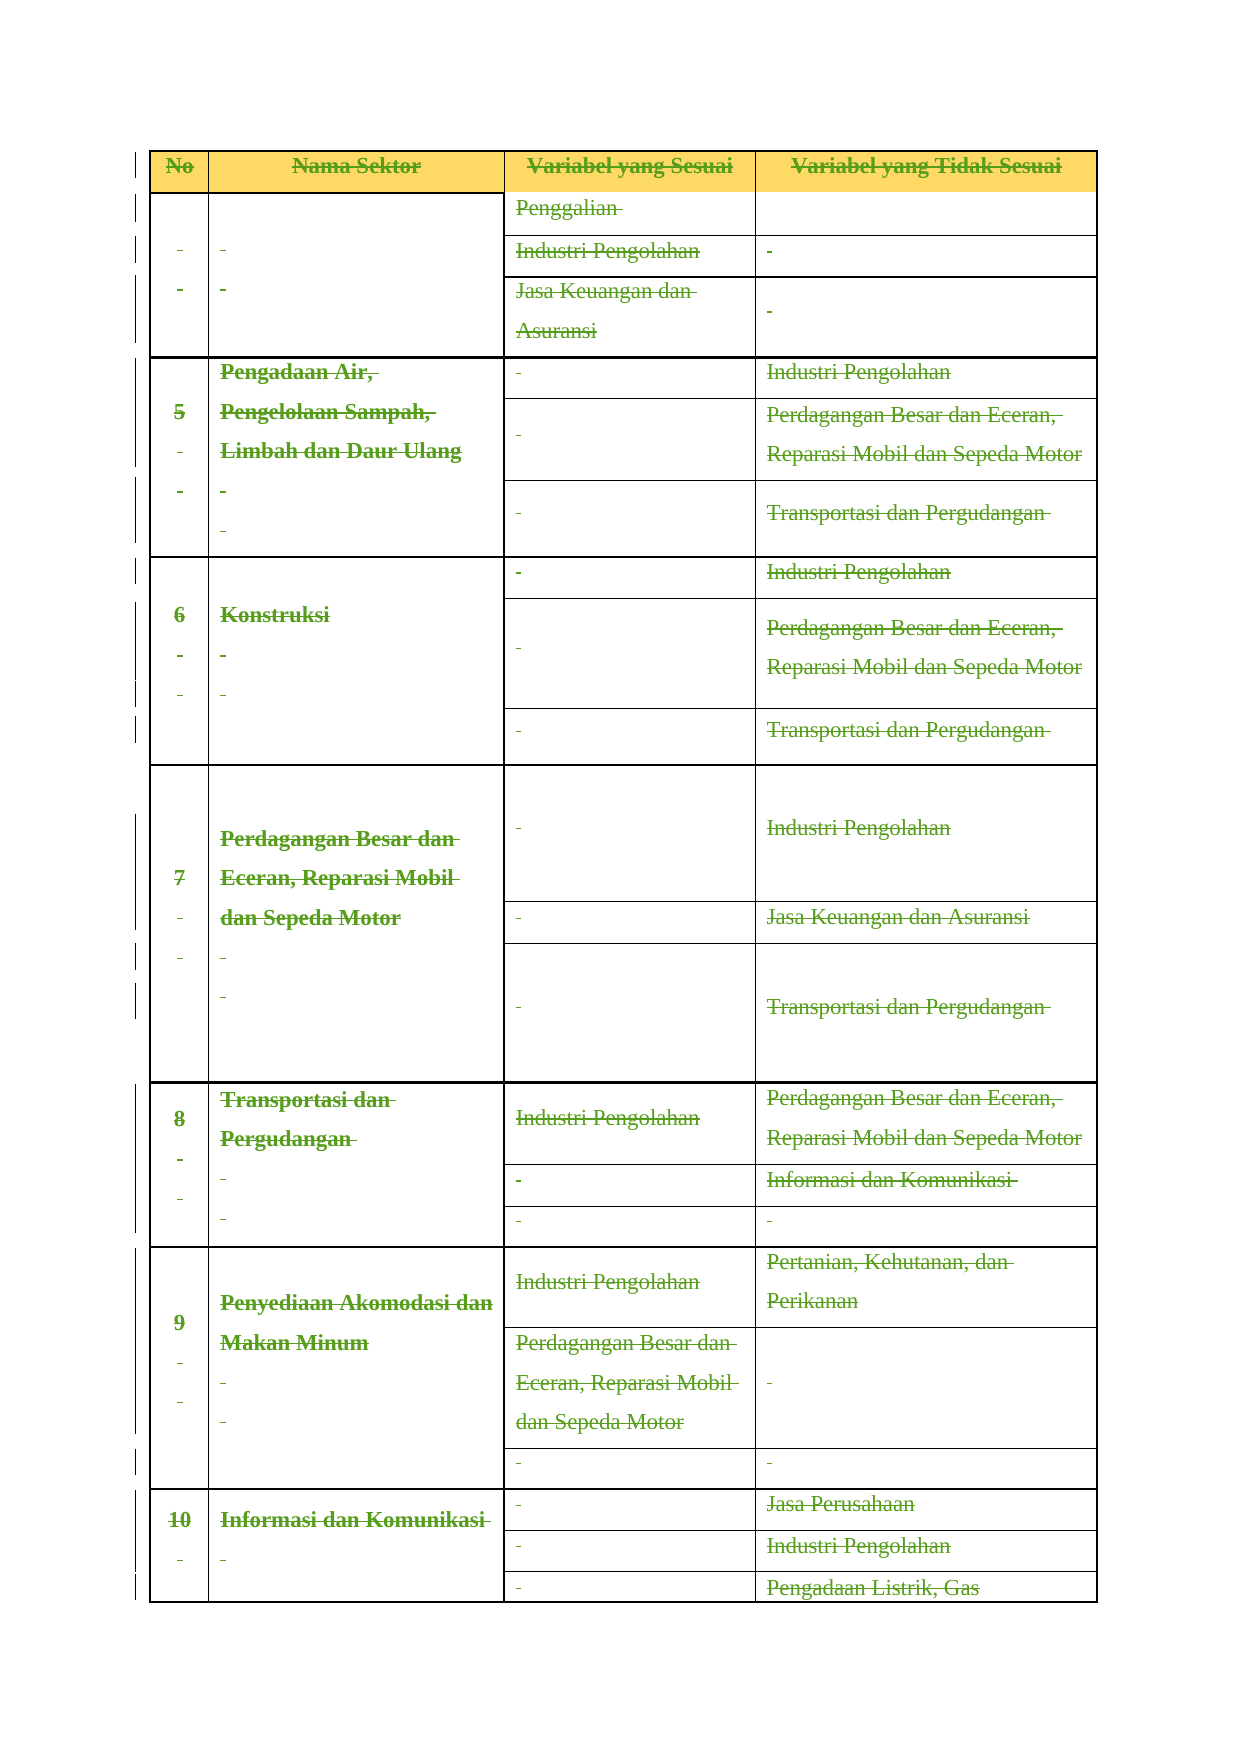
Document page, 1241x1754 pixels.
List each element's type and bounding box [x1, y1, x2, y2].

table_cell [151, 194, 208, 356]
table_cell [209, 766, 503, 1081]
table_cell [756, 944, 1096, 1081]
table_cell [756, 709, 1096, 764]
table_cell [756, 1207, 1096, 1246]
table_cell [151, 1490, 208, 1601]
table_header [151, 152, 208, 192]
table_cell [151, 1248, 208, 1488]
table_header [756, 152, 1096, 192]
table_cell [505, 1165, 755, 1206]
table_cell [505, 1248, 755, 1327]
table_cell [756, 1490, 1096, 1530]
table_cell [756, 399, 1096, 480]
table_cell [505, 399, 755, 480]
table_cell [151, 1084, 208, 1246]
table_cell [756, 599, 1096, 707]
table_cell [505, 236, 755, 276]
table_cell [505, 709, 755, 764]
table_cell [756, 1572, 1096, 1601]
table_cell [505, 359, 755, 398]
table_cell [209, 194, 503, 356]
table_cell [505, 1328, 755, 1448]
table_cell [505, 1207, 755, 1246]
table_cell [756, 1531, 1096, 1571]
table_cell [209, 359, 503, 556]
table_cell [756, 359, 1096, 398]
table_cell [505, 1084, 755, 1164]
table_cell [505, 192, 755, 235]
table_cell [209, 1084, 503, 1246]
table_cell [756, 1449, 1096, 1488]
table_cell [756, 236, 1096, 276]
table_cell [756, 558, 1096, 597]
table_cell [505, 766, 755, 901]
table_cell [151, 359, 208, 556]
table_cell [756, 902, 1096, 943]
table_cell [505, 1490, 755, 1530]
table_cell [505, 481, 755, 556]
table_cell [756, 1248, 1096, 1327]
table_cell [209, 1248, 503, 1488]
table_cell [209, 1490, 503, 1601]
table_cell [505, 278, 755, 356]
table_cell [151, 558, 208, 764]
table_cell [505, 558, 755, 597]
table_cell [505, 599, 755, 707]
table_cell [151, 766, 208, 1081]
table_header [505, 152, 755, 192]
table_cell [756, 766, 1096, 901]
table_cell [756, 1084, 1096, 1164]
table_cell [505, 1449, 755, 1488]
table_cell [505, 1531, 755, 1571]
table_cell [756, 192, 1096, 235]
table_cell [756, 278, 1096, 356]
table_cell [756, 1165, 1096, 1206]
table_cell [505, 902, 755, 943]
table_header [209, 152, 504, 192]
table_cell [505, 944, 755, 1081]
table_cell [209, 558, 503, 764]
table_cell [756, 1328, 1096, 1448]
table_cell [756, 481, 1096, 556]
table_cell [505, 1572, 755, 1601]
